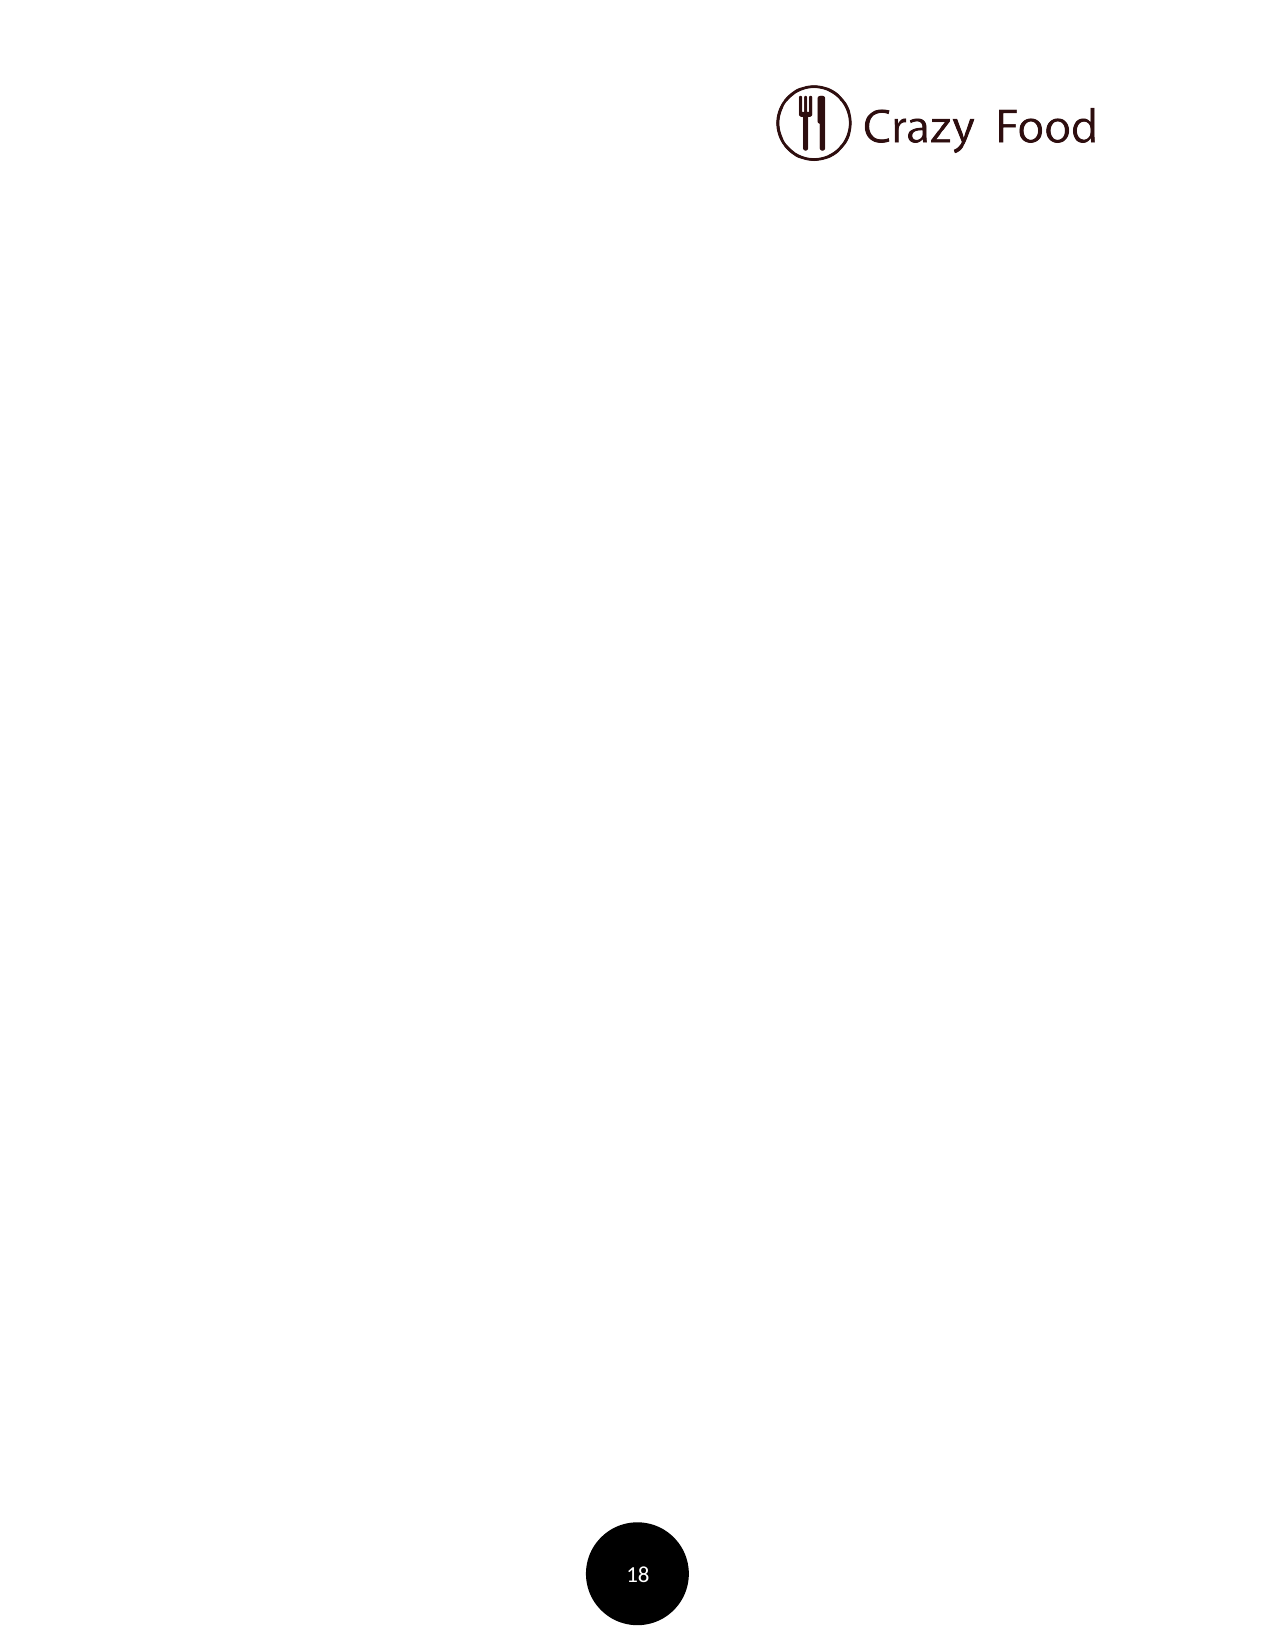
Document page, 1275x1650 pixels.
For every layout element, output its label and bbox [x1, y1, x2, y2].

picture [761, 73, 1098, 173]
